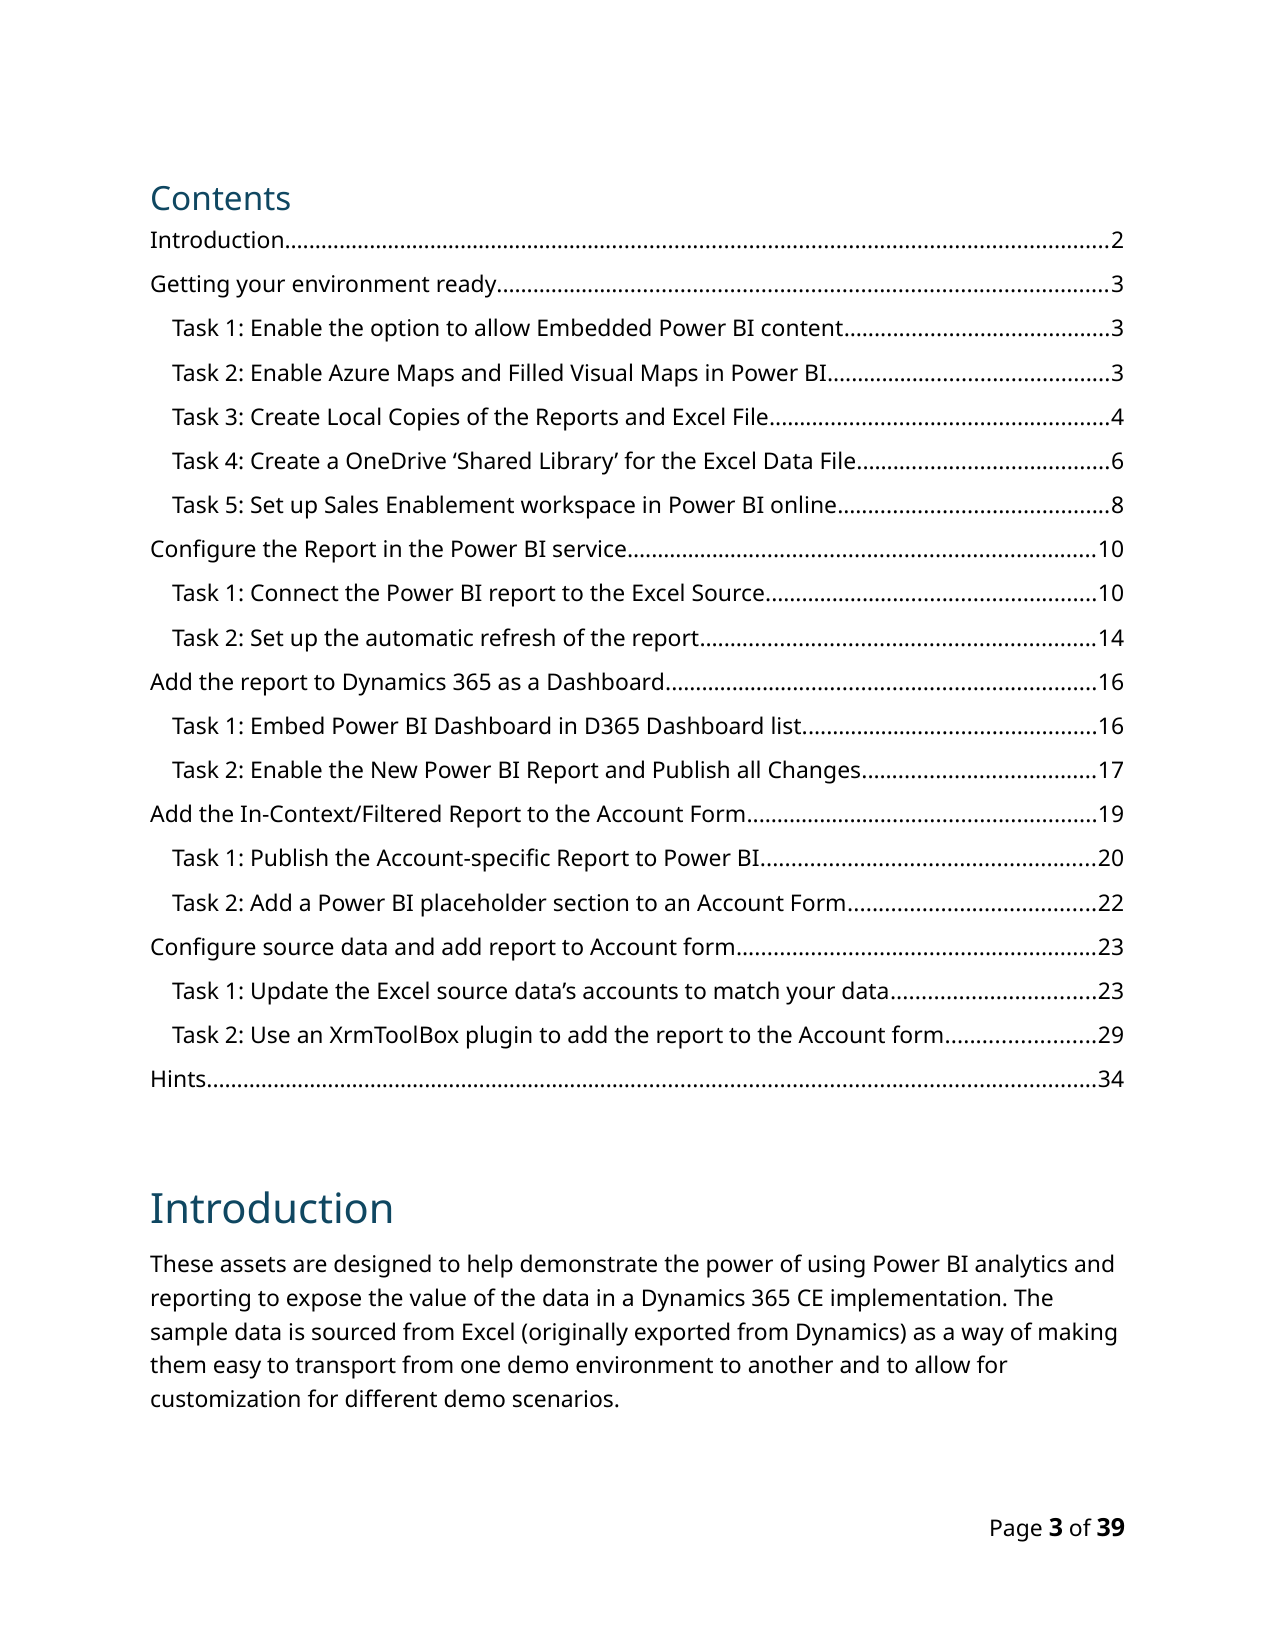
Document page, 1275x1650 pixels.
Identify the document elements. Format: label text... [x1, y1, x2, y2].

text These assets are designed to help demonstrate the power of using Power BI analytics and reporting to expose the value of the data in a Dynamics 365 CE implementation. The sample data is sourced from Excel (originally exported from Dynamics) as a way of making them easy to transport from one demo environment to another and to allow for customization for different demo scenarios. [150, 1248, 1125, 1414]
subtitle Introduction [150, 1178, 1125, 1235]
